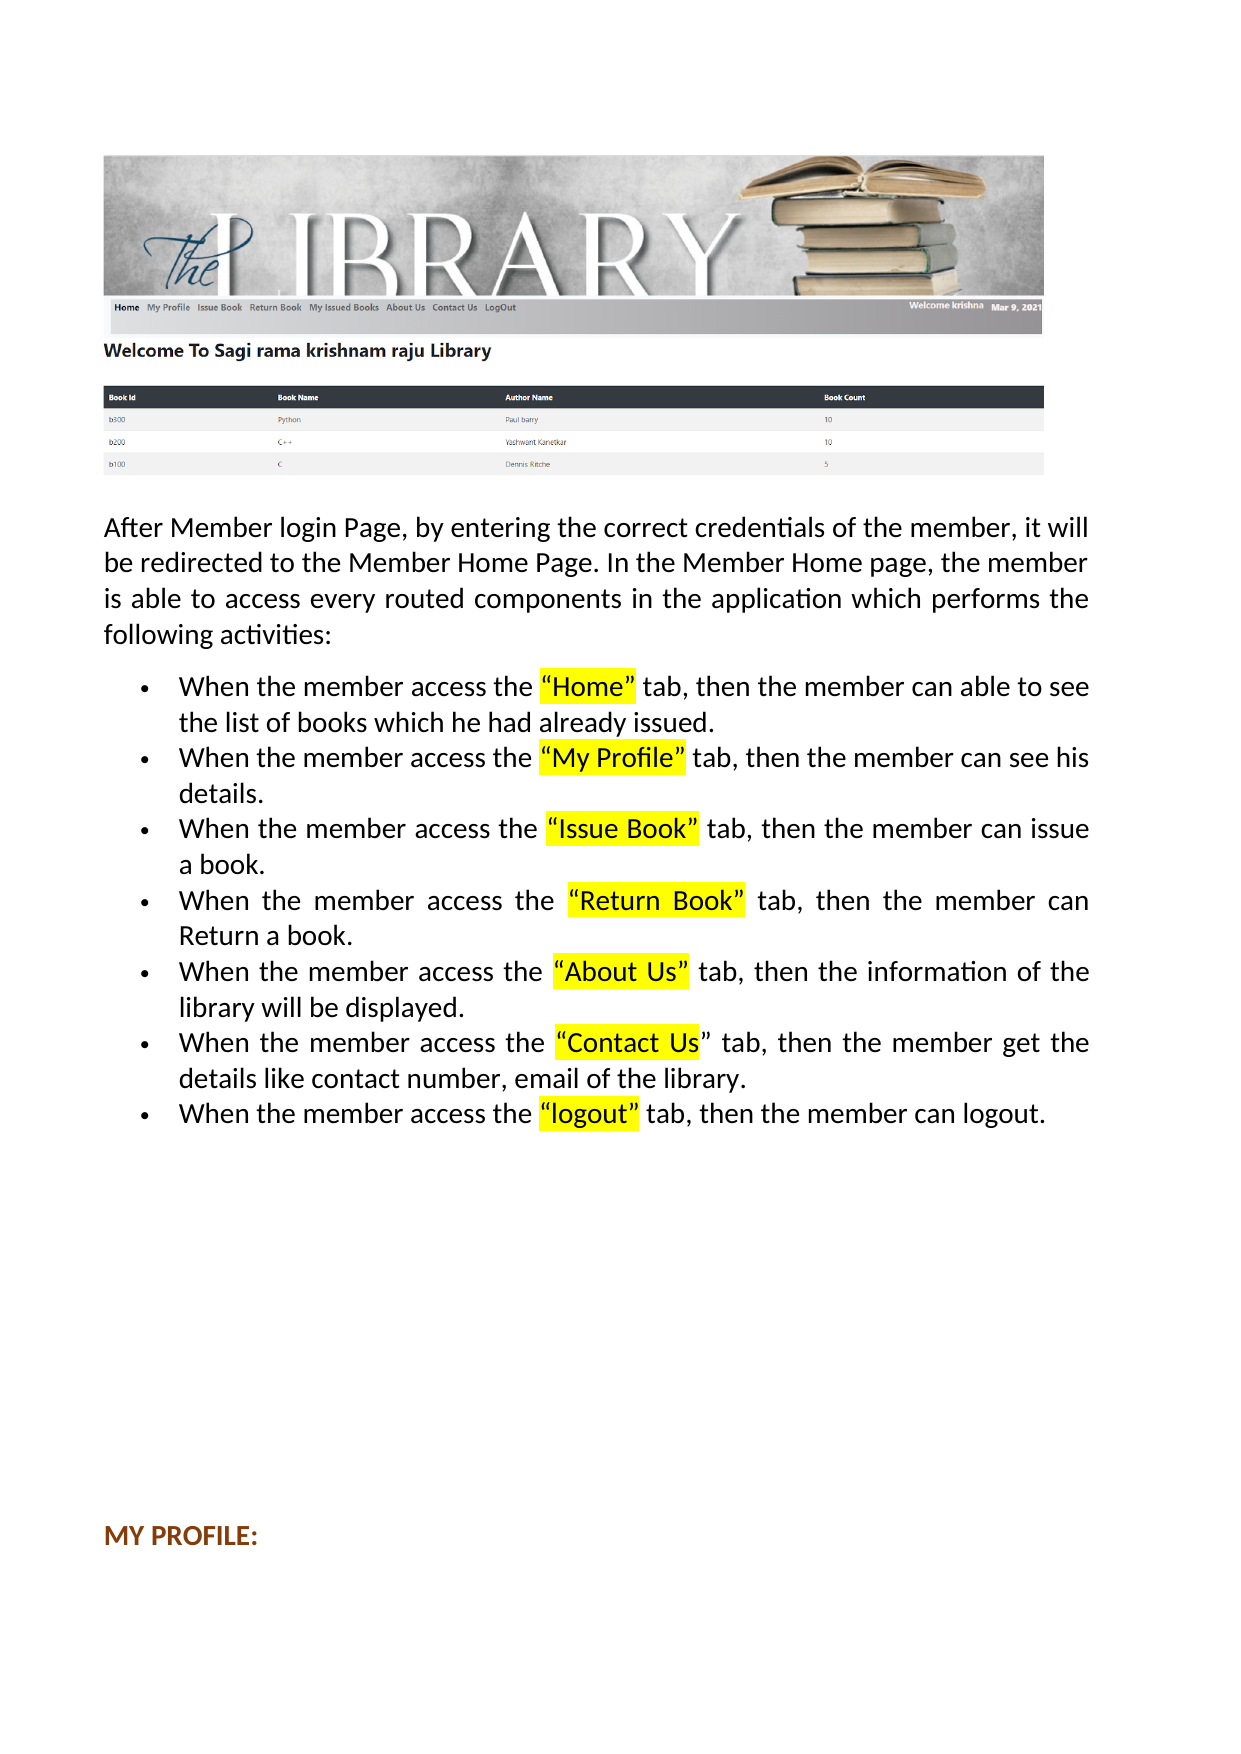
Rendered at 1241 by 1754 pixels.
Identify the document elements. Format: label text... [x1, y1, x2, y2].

text After Member login Page, by entering the correct credentials of the member, it will be redirected to the Member Home Page. In the Member Home page, the member is able to access every routed components in the application which performs the following activities: [103, 509, 1090, 651]
list When the member access the “logout” tab, then the member can logout. [141, 1096, 539, 1131]
list When the member access the “Home” tab, then the member can able to see the list of books which he had already issued. [141, 668, 1090, 739]
list When the member access the “About Us” tab, then the information of the library will be displayed. [141, 953, 1090, 1024]
text MY PROFILE: [103, 1517, 1090, 1553]
list When the member access the “Issue Book” tab, then the member can issue a book. [141, 811, 1090, 882]
picture [103, 150, 1044, 493]
list When the member access the “logout” tab, then the member can logout. [639, 1096, 1090, 1131]
list When the member access the “Return Book” tab, then the member can Return a book. [141, 882, 1090, 953]
list When the member access the “Contact Us” tab, then the member get the details like contact number, email of the library. [141, 1024, 1090, 1096]
list When the member access the “My Profile” tab, then the member can see his details. [141, 739, 1090, 811]
